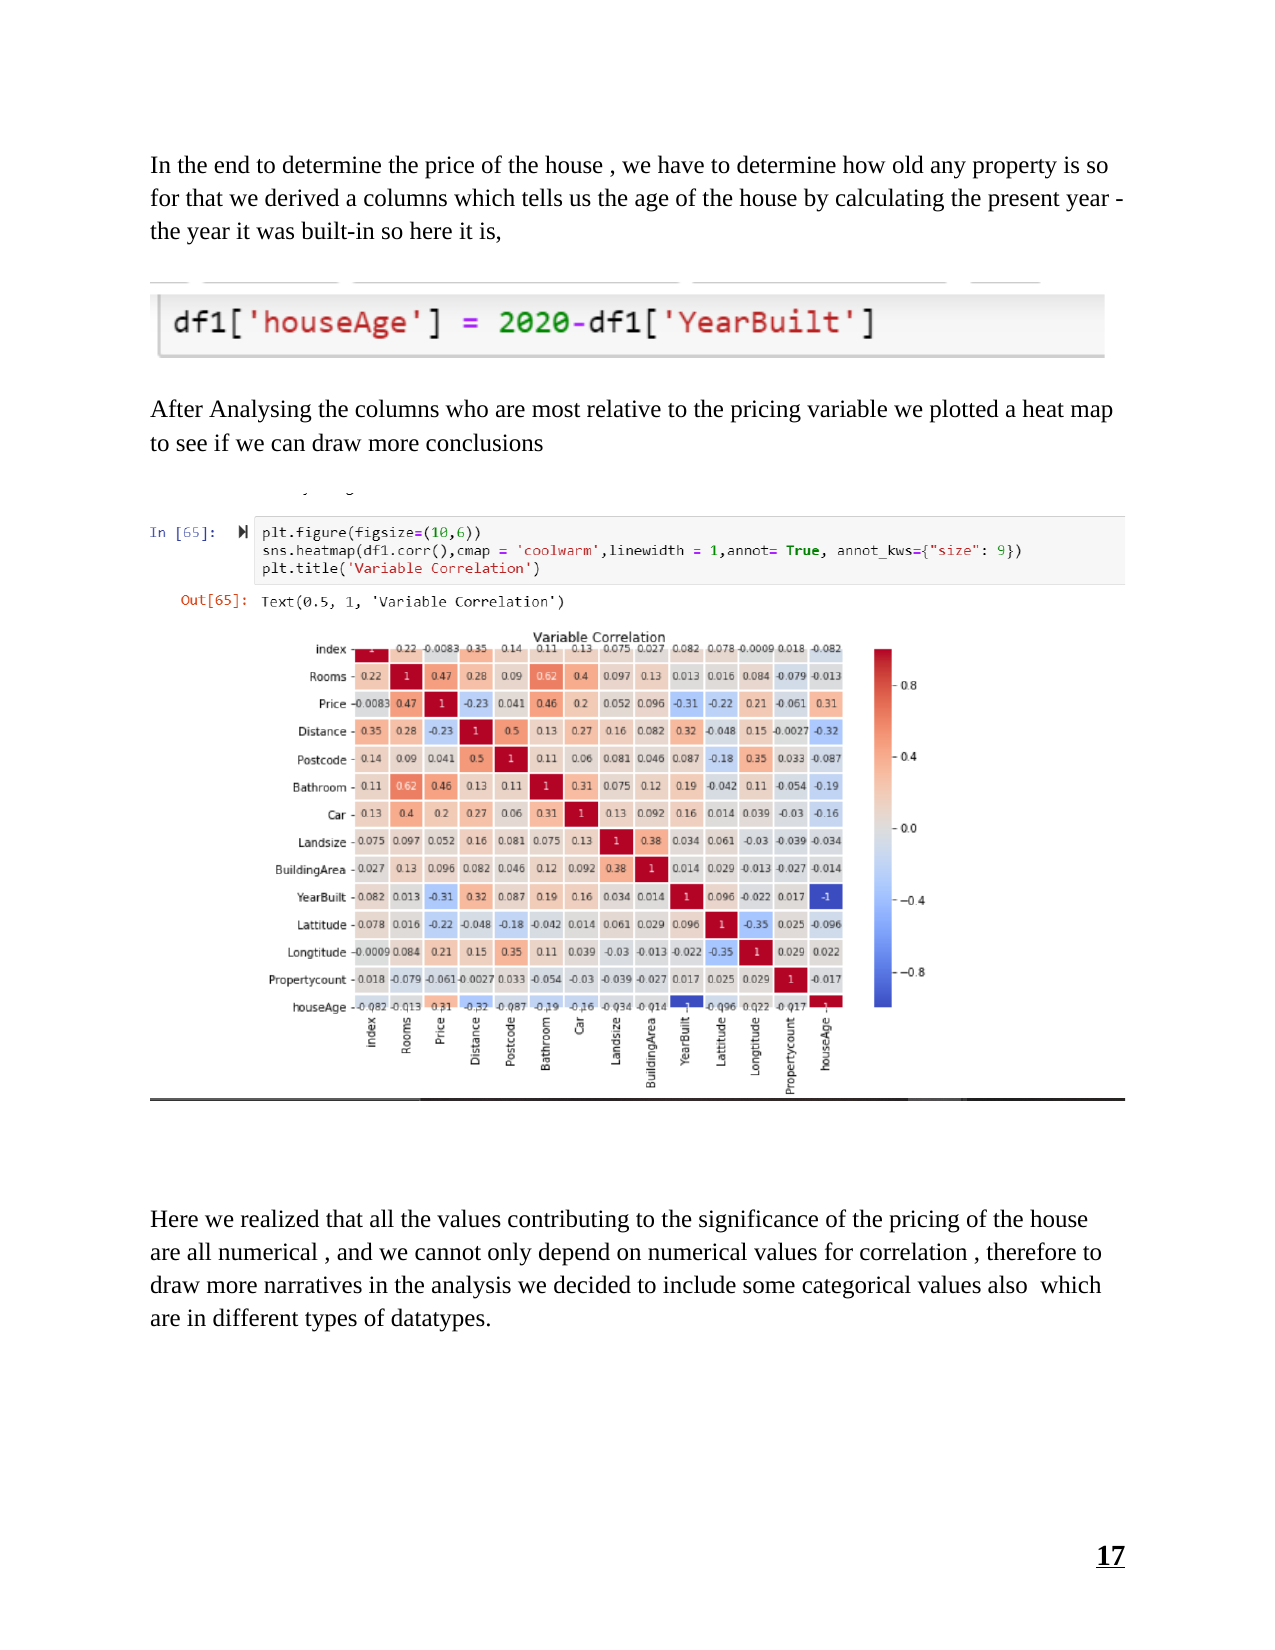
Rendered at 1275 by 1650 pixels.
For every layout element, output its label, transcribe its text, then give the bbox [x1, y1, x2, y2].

text In the end to determine the price of the house , we have to determine how old any property is so for that we derived a columns which tells us the age of the house by calculating the present year - the year it was built-in so here it is, [150, 150, 1125, 245]
picture [150, 282, 1105, 358]
text Here we realized that all the values contributing to the significance of the pricing of the house are all numerical , and we cannot only depend on numerical values for correlation , therefore to draw more narratives in the analysis we decided to include some categorical values also which are in different types of datatypes. [150, 1204, 1125, 1332]
picture [150, 493, 1125, 1101]
text After Analysing the columns who are most relative to the pricing variable we plotted a heat map to see if we can draw more conclusions [150, 394, 1125, 456]
